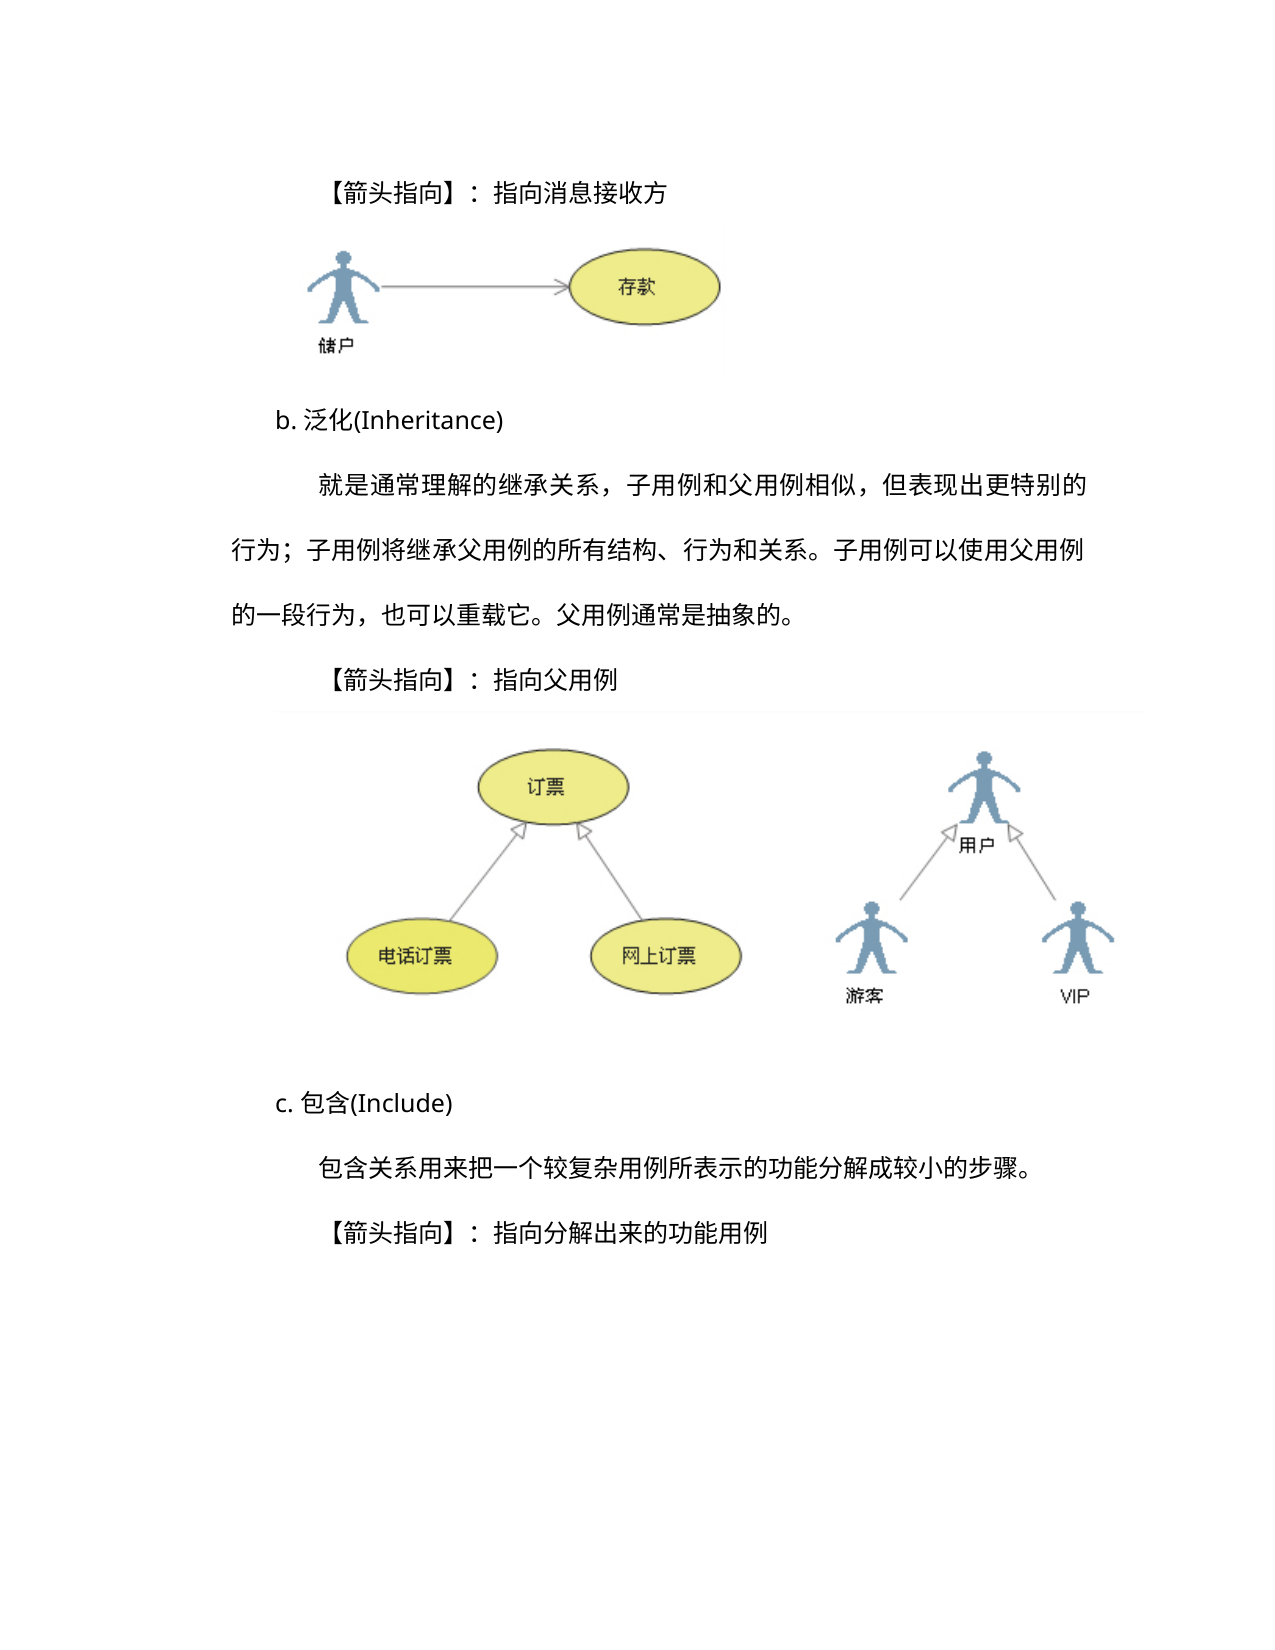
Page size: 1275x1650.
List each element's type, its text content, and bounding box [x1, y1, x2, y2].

text 【箭头指向】：指向消息接收方 [231, 159, 1087, 224]
text 【箭头指向】：指向父用例 [231, 646, 1087, 711]
text b. 泛化(Inheritance) [231, 386, 1087, 451]
text 【箭头指向】：指向分解出来的功能用例 [231, 1199, 1087, 1264]
text 包含关系用来把一个较复杂用例所表示的功能分解成较小的步骤。 [231, 1134, 1087, 1199]
picture [275, 223, 727, 377]
picture [275, 711, 1144, 1038]
text c. 包含(Include) [231, 1069, 1087, 1134]
text 就是通常理解的继承关系，子用例和父用例相似，但表现出更特别的行为；子用例将继承父用例的所有结构、行为和关系。子用例可以使用父用例的一段行为，也可以重载它。父用例通常是抽象的。 [231, 451, 1087, 646]
